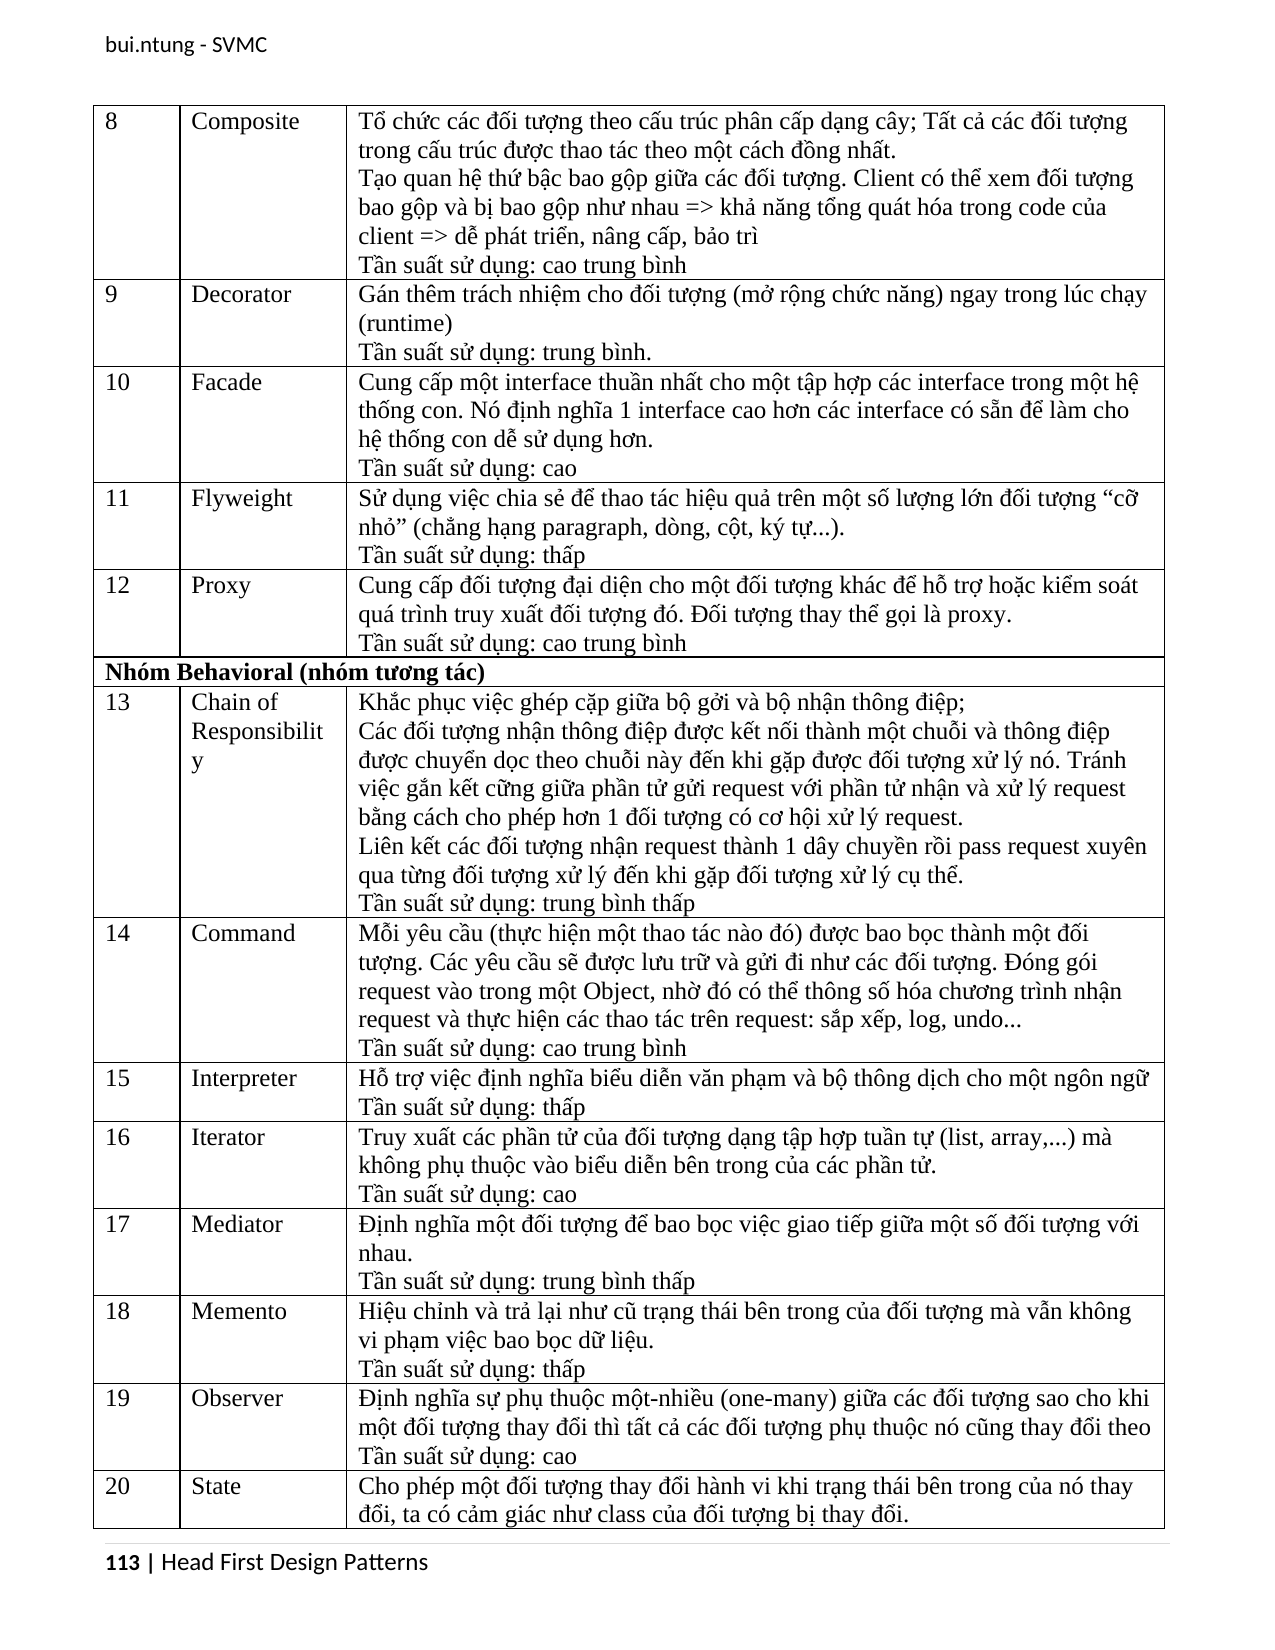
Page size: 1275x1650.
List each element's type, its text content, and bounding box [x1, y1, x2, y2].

table_cell Sử dụng việc chia sẻ để thao tác hiệu quả trên một số lượng lớn đối tượng “cỡ nhỏ” (chẳng hạng paragraph, dòng, cột, ký tự...). Tần suất sử dụng: thấp [347, 483, 1164, 569]
table_cell Observer [181, 1384, 346, 1470]
table_cell Mỗi yêu cầu (thực hiện một thao tác nào đó) được bao bọc thành một đối tượng. Các yêu cầu sẽ được lưu trữ và gửi đi như các đối tượng. Đóng gói request vào trong một Object, nhờ đó có thể thông số hóa chương trình nhận request và thực hiện các thao tác trên request: sắp xếp, log, undo... Tần suất sử dụng: cao trung bình [347, 918, 1164, 1062]
table_cell 14 [94, 918, 179, 1062]
table_cell Truy xuất các phần tử của đối tượng dạng tập hợp tuần tự (list, array,...) mà không phụ thuộc vào biểu diễn bên trong của các phần tử. Tần suất sử dụng: cao [347, 1122, 1164, 1208]
table_cell Iterator [181, 1122, 346, 1208]
table_cell 11 [94, 483, 179, 569]
table_cell Flyweight [181, 483, 346, 569]
table_cell Hiệu chỉnh và trả lại như cũ trạng thái bên trong của đối tượng mà vẫn không vi phạm việc bao bọc dữ liệu. Tần suất sử dụng: thấp [347, 1296, 1164, 1382]
table_cell Tổ chức các đối tượng theo cấu trúc phân cấp dạng cây; Tất cả các đối tượng trong cấu trúc được thao tác theo một cách đồng nhất. Tạo quan hệ thứ bậc bao gộp giữa các đối tượng. Client có thể xem đối tượng bao gộp và bị bao gộp như nhau => khả năng tổng quát hóa trong code của client => dễ phát triển, nâng cấp, bảo trì Tần suất sử dụng: cao trung bình [347, 106, 1164, 278]
table_cell 19 [94, 1384, 179, 1470]
table_cell 18 [94, 1296, 179, 1382]
table_cell Interpreter [181, 1063, 346, 1121]
table_cell 13 [94, 687, 179, 917]
table_cell Gán thêm trách nhiệm cho đối tượng (mở rộng chức năng) ngay trong lúc chạy (runtime) Tần suất sử dụng: trung bình. [347, 280, 1164, 366]
table_cell Composite [181, 106, 346, 278]
table_cell 20 [94, 1471, 179, 1528]
table_cell Định nghĩa sự phụ thuộc một-nhiều (one-many) giữa các đối tượng sao cho khi một đối tượng thay đổi thì tất cả các đối tượng phụ thuộc nó cũng thay đổi theo Tần suất sử dụng: cao [347, 1384, 1164, 1470]
table_cell 10 [94, 367, 179, 482]
table_cell 12 [94, 570, 179, 656]
table_cell Định nghĩa một đối tượng để bao bọc việc giao tiếp giữa một số đối tượng với nhau. Tần suất sử dụng: trung bình thấp [347, 1209, 1164, 1295]
table_cell Cung cấp một interface thuần nhất cho một tập hợp các interface trong một hệ thống con. Nó định nghĩa 1 interface cao hơn các interface có sẵn để làm cho hệ thống con dễ sử dụng hơn. Tần suất sử dụng: cao [347, 367, 1164, 482]
table_cell 17 [94, 1209, 179, 1295]
table_cell 9 [94, 280, 179, 366]
table_cell Memento [181, 1296, 346, 1382]
table_cell Decorator [181, 280, 346, 366]
table_cell Chain of Responsibility [181, 687, 346, 917]
table_cell Cung cấp đối tượng đại diện cho một đối tượng khác để hỗ trợ hoặc kiểm soát quá trình truy xuất đối tượng đó. Đối tượng thay thể gọi là proxy. Tần suất sử dụng: cao trung bình [347, 570, 1164, 656]
table_cell Hỗ trợ việc định nghĩa biểu diễn văn phạm và bộ thông dịch cho một ngôn ngữ Tần suất sử dụng: thấp [347, 1063, 1164, 1121]
table_cell 8 [94, 106, 179, 278]
table_cell Nhóm Behavioral (nhóm tương tác) [94, 658, 1164, 686]
table_cell Khắc phục việc ghép cặp giữa bộ gởi và bộ nhận thông điệp; Các đối tượng nhận thông điệp được kết nối thành một chuỗi và thông điệp được chuyển dọc theo chuỗi này đến khi gặp được đối tượng xử lý nó. Tránh việc gắn kết cững giữa phần tử gửi request với phần tử nhận và xử lý request bằng cách cho phép hơn 1 đối tượng có cơ hội xử lý request. Liên kết các đối tượng nhận request thành 1 dây chuyền rồi pass request xuyên qua từng đối tượng xử lý đến khi gặp đối tượng xử lý cụ thể. Tần suất sử dụng: trung bình thấp [347, 687, 1164, 917]
table_cell Facade [181, 367, 346, 482]
table_cell Mediator [181, 1209, 346, 1295]
table_cell 15 [94, 1063, 179, 1121]
table_cell 16 [94, 1122, 179, 1208]
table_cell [347, 1471, 1164, 1528]
table_cell State [181, 1471, 346, 1528]
table_cell Command [181, 918, 346, 1062]
table_cell Proxy [181, 570, 346, 656]
